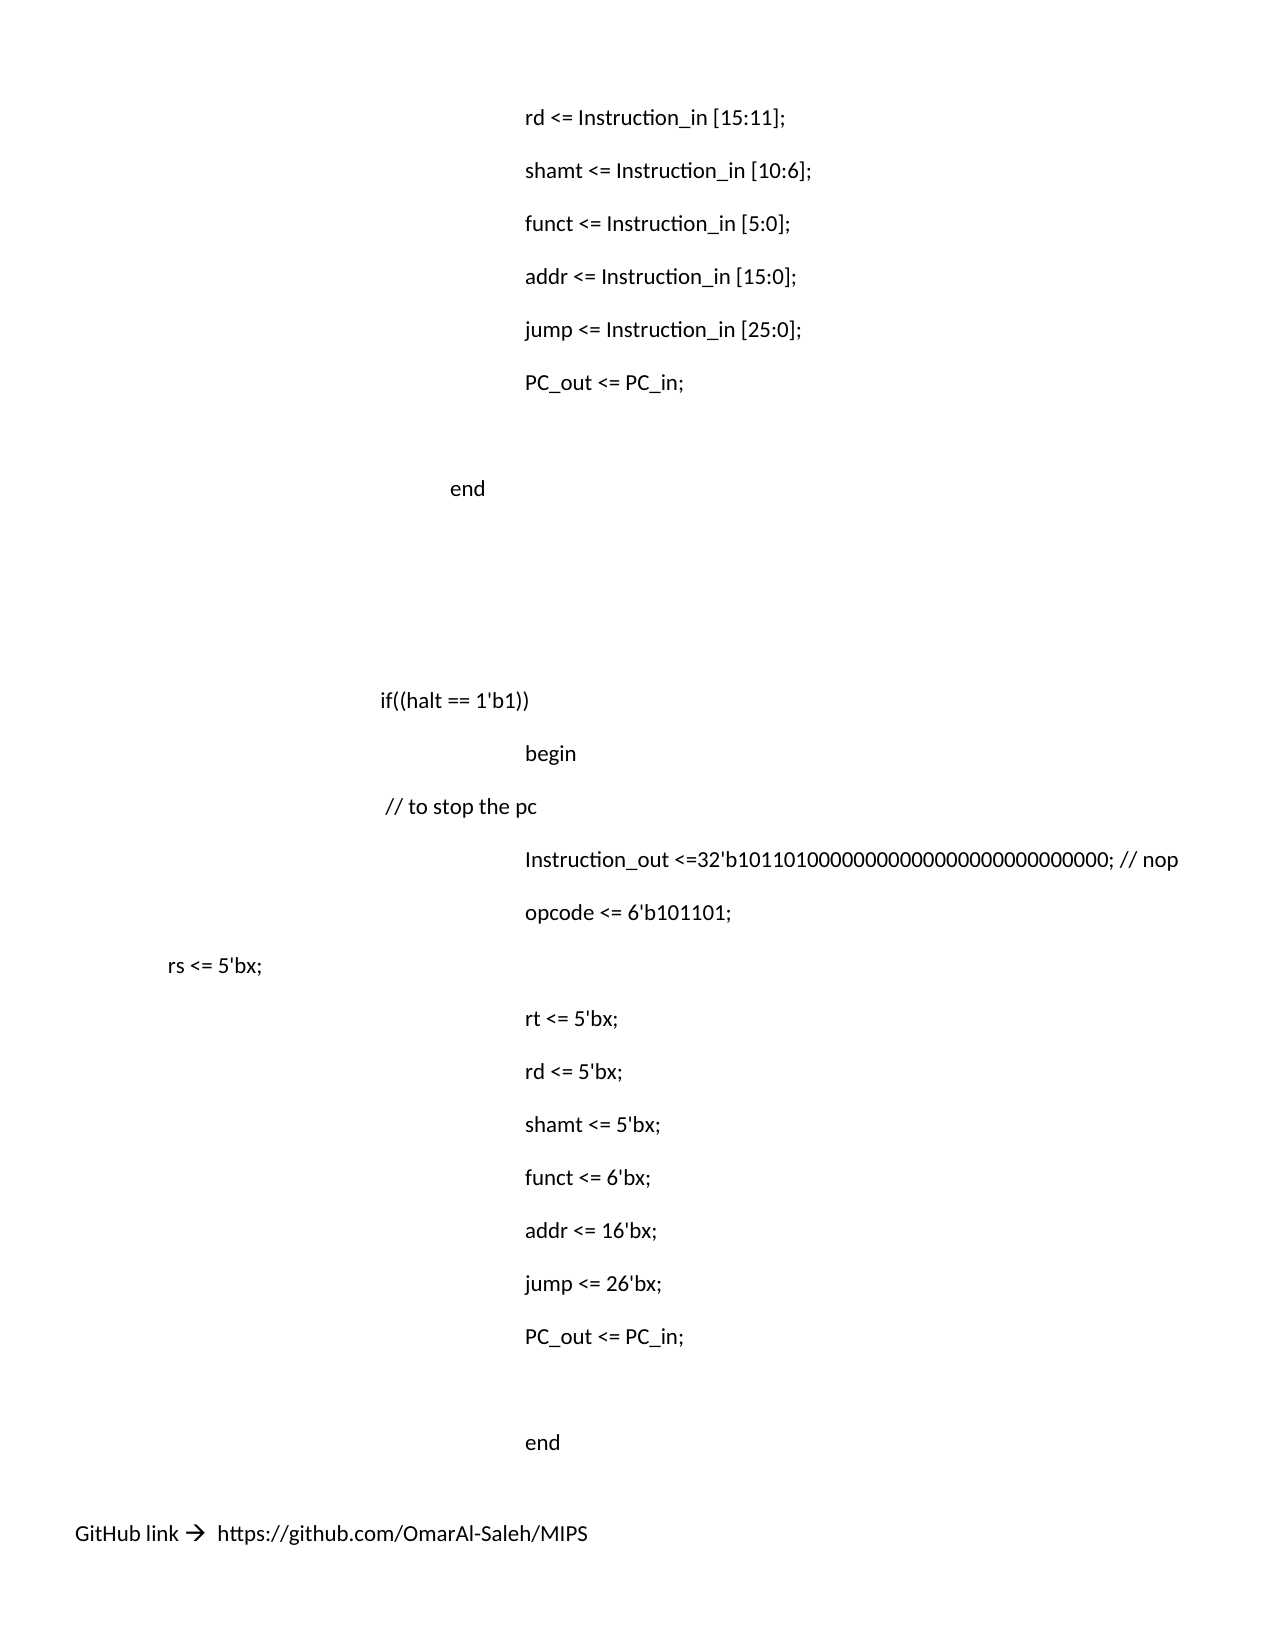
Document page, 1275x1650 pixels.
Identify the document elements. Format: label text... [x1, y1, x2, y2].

text rd <= Instruction_in [15:11]; [75, 103, 1200, 131]
text opcode <= 6'b101101; [75, 898, 1200, 926]
text end [75, 474, 1200, 502]
text funct <= Instruction_in [5:0]; [75, 209, 1200, 237]
text end [75, 1428, 1200, 1457]
text jump <= 26'bx; [75, 1269, 1200, 1297]
text funct <= 6'bx; [75, 1163, 1200, 1191]
text shamt <= Instruction_in [10:6]; [75, 156, 1200, 184]
text rt <= 5'bx; [75, 1004, 1200, 1032]
text shamt <= 5'bx; [75, 1110, 1200, 1138]
text // to stop the pc [75, 792, 1200, 820]
text rd <= 5'bx; [75, 1057, 1200, 1085]
text jump <= Instruction_in [25:0]; [75, 315, 1200, 343]
text rs <= 5'bx; [75, 951, 1200, 979]
text if((halt == 1'b1)) [75, 686, 1200, 714]
text PC_out <= PC_in; [75, 368, 1200, 396]
text begin [75, 739, 1200, 767]
text PC_out <= PC_in; [75, 1322, 1200, 1351]
text addr <= Instruction_in [15:0]; [75, 262, 1200, 290]
text Instruction_out <=32'b10110100000000000000000000000000; // nop [75, 845, 1200, 873]
text addr <= 16'bx; [75, 1216, 1200, 1244]
